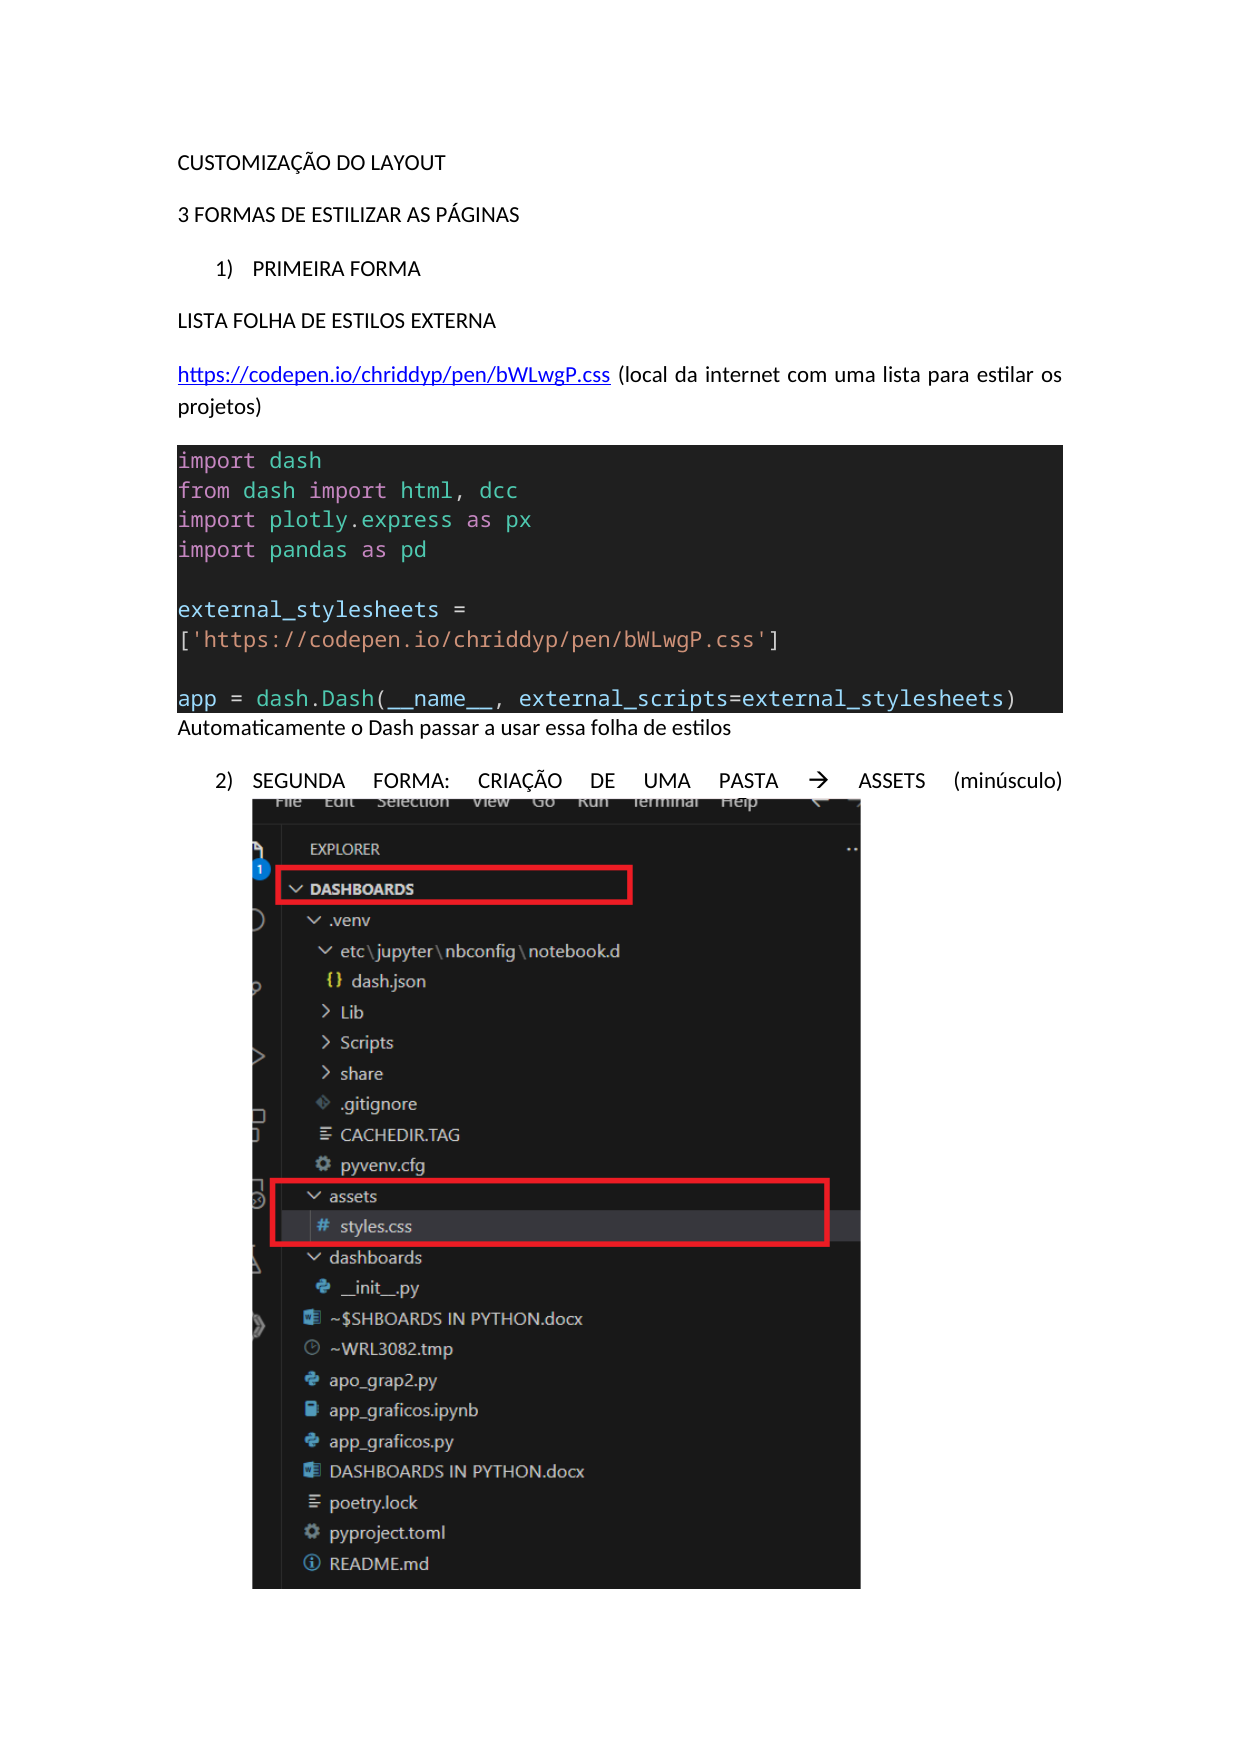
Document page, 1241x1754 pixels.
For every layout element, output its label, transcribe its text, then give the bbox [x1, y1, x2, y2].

text CUSTOMIZAÇÃO DO LAYOUT [177, 148, 1063, 176]
text import plotly.express as px [177, 504, 1063, 534]
text Automaticamente o Dash passar a usar essa folha de estilos [177, 713, 1063, 741]
picture [252, 798, 861, 1589]
text LISTA FOLHA DE ESTILOS EXTERNA [177, 307, 1063, 335]
text https://codepen.io/chriddyp/pen/bWLwgP.css (local da internet com uma lista para estilar os projetos) [177, 360, 1063, 420]
list PRIMEIRA FORMA [215, 254, 1063, 282]
text external_stylesheets = ['https://codepen.io/chriddyp/pen/bWLwgP.css'] [177, 594, 1063, 653]
text from dash import html, dcc [177, 475, 1063, 504]
text app = dash.Dash(__name__, external_scripts=external_stylesheets) [177, 683, 1063, 713]
text import dash [177, 445, 1063, 475]
text import pandas as pd [177, 534, 1063, 564]
text 3 FORMAS DE ESTILIZAR AS PÁGINAS [177, 201, 1063, 229]
